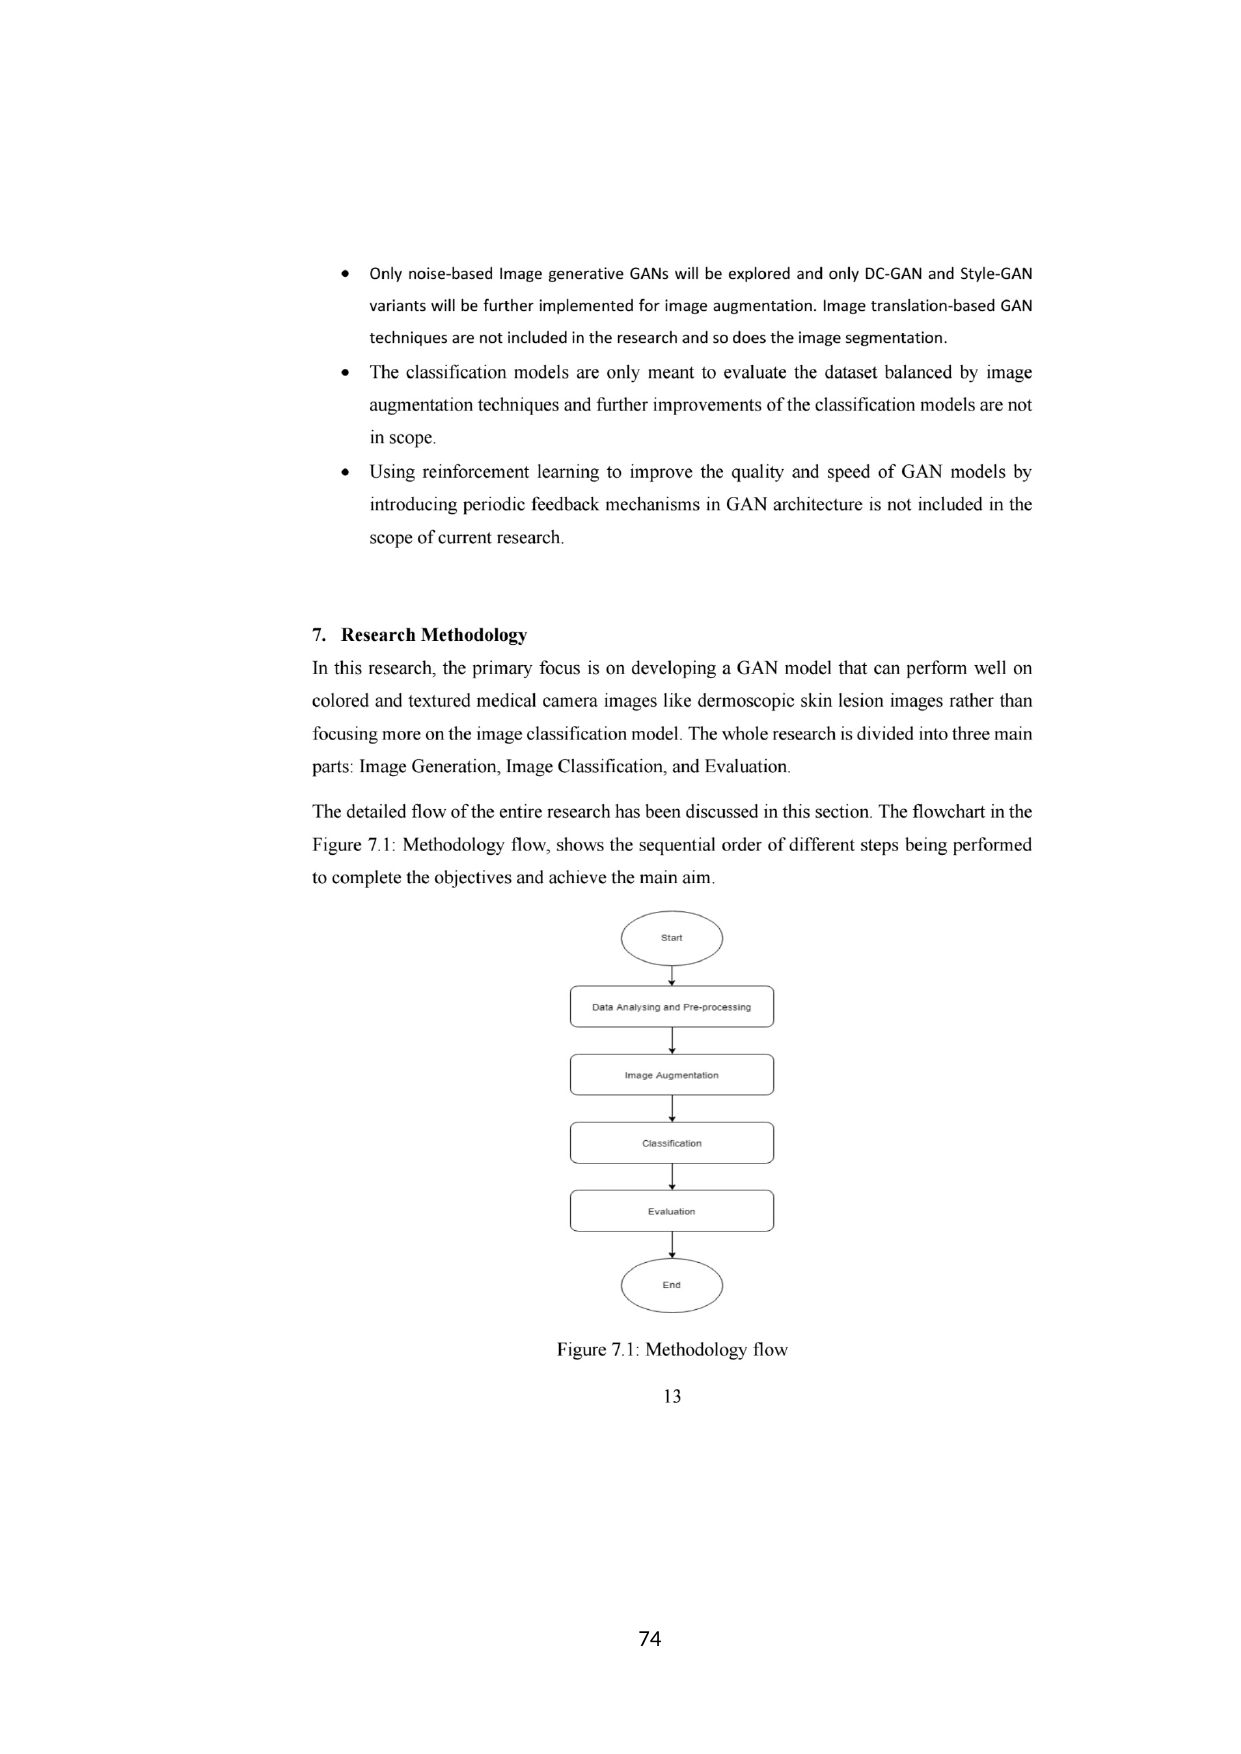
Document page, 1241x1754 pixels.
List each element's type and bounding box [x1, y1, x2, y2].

picture [177, 147, 1122, 1484]
